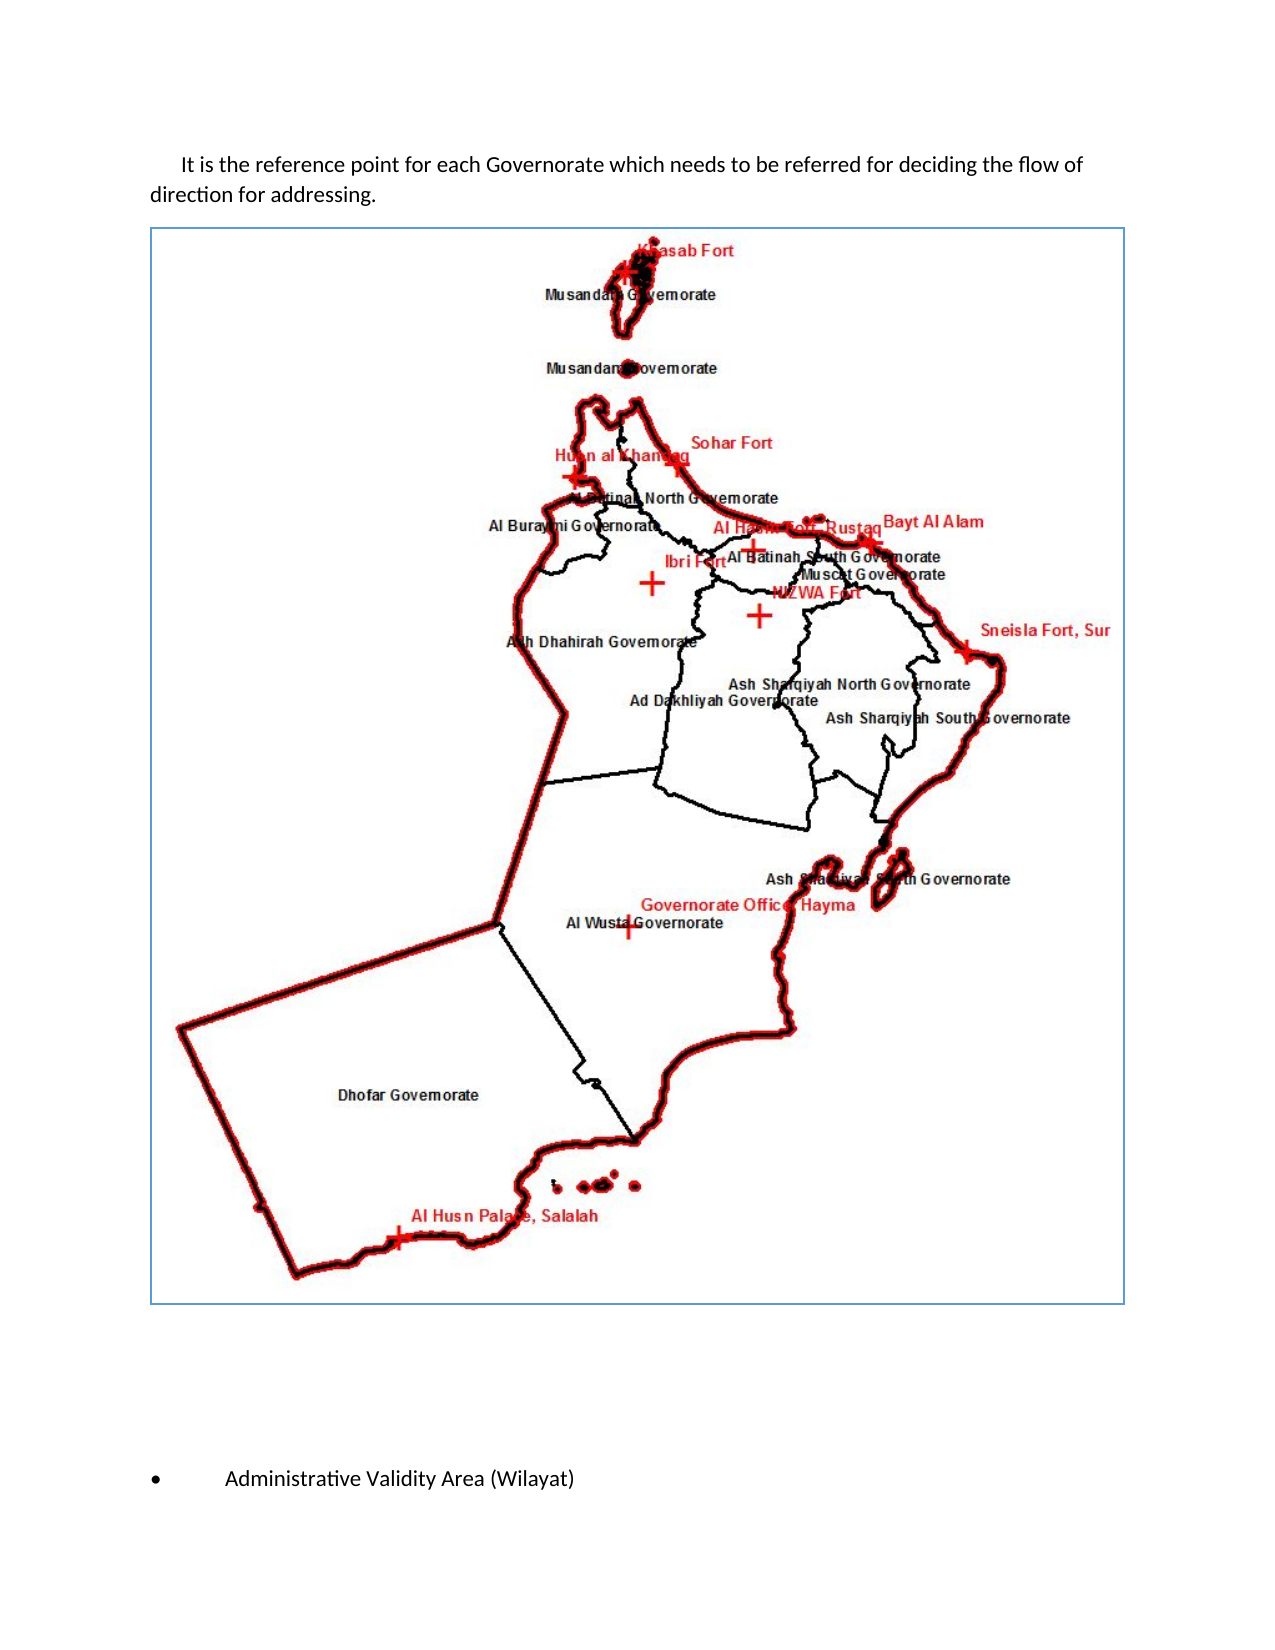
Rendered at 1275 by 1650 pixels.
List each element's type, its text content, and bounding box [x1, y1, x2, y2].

text It is the reference point for each Governorate which needs to be referred for deciding the flow of direction for addressing. [150, 150, 1125, 208]
text • Administrative Validity Area (Wilayat) [150, 1464, 1125, 1492]
picture [152, 229, 1123, 1303]
